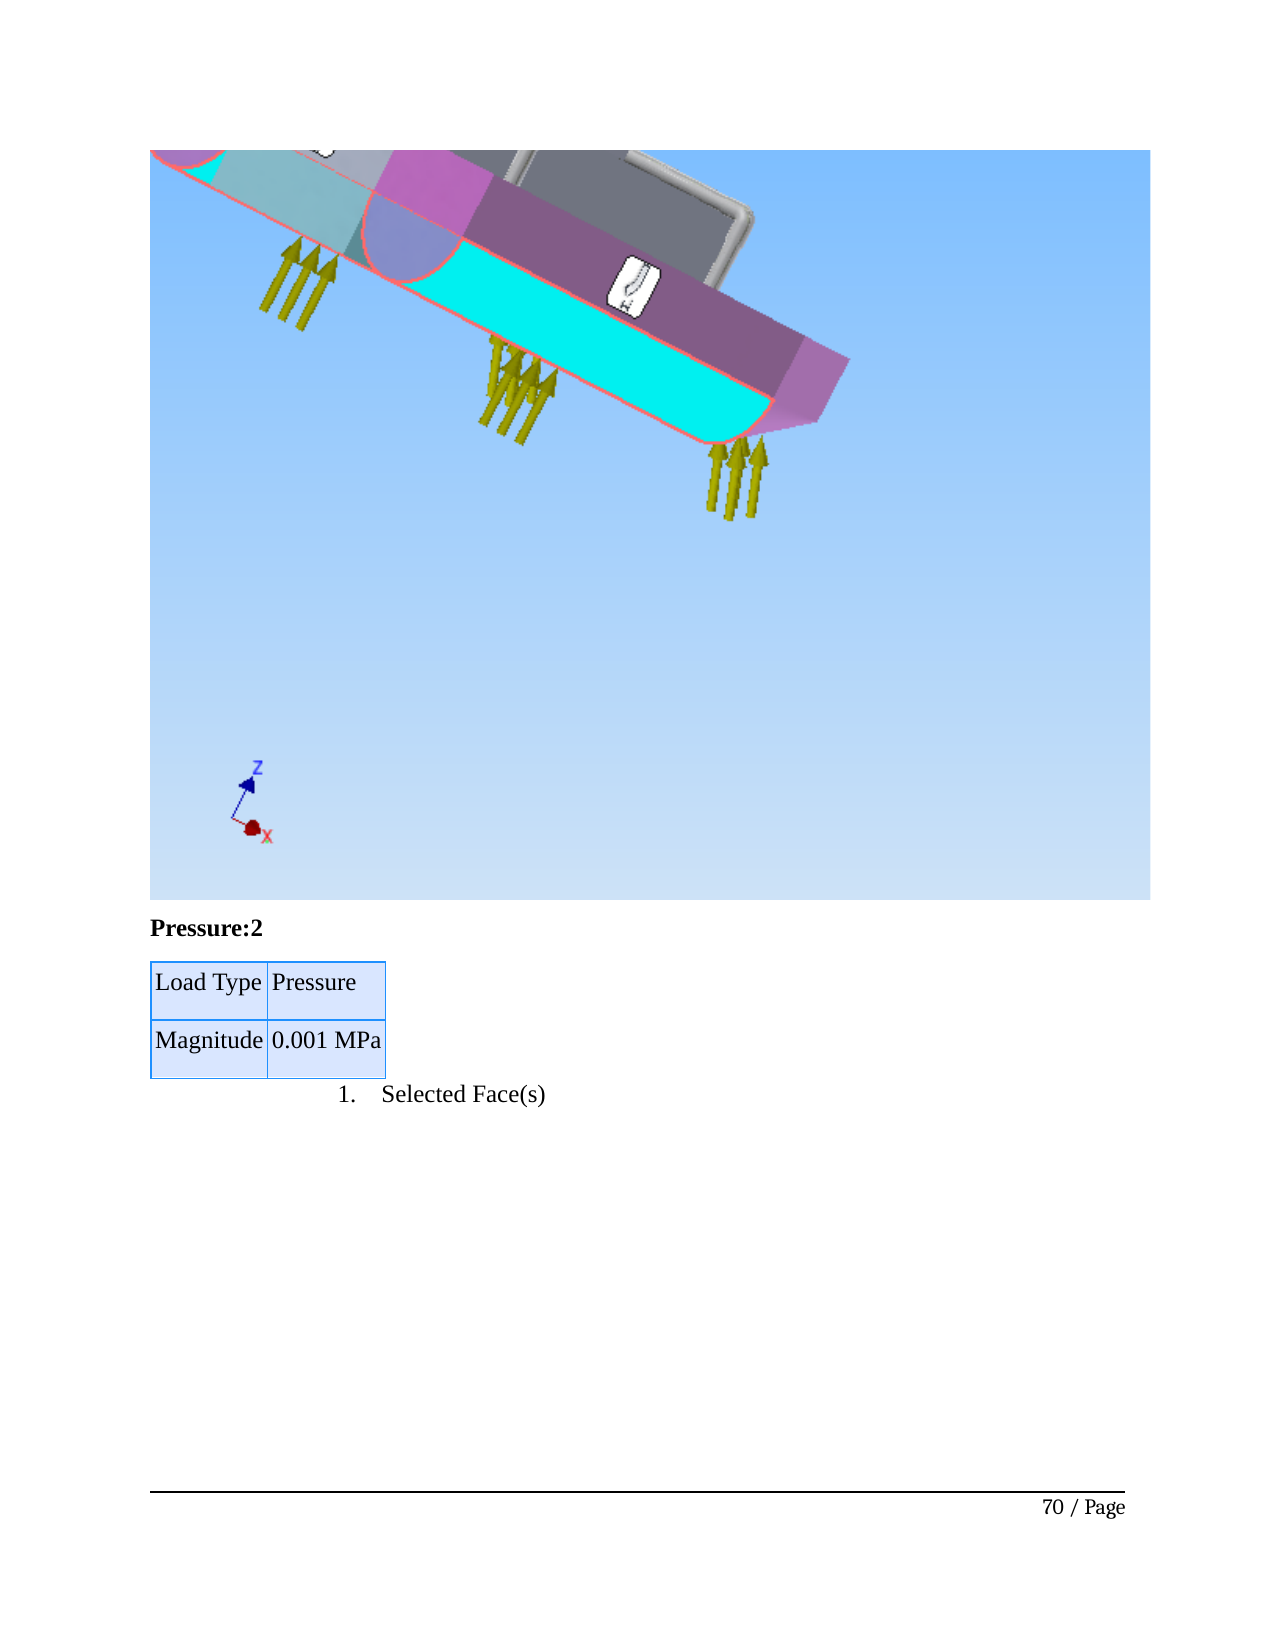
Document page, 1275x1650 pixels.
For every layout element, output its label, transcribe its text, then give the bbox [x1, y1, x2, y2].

table_header Load Type [152, 963, 267, 1019]
text Pressure:2 [150, 900, 1125, 941]
table_header Pressure [268, 963, 385, 1019]
picture [150, 150, 1151, 900]
table_cell Magnitude [152, 1021, 267, 1077]
list Selected Face(s) [337, 1079, 1125, 1108]
table_cell 0.001 MPa [268, 1021, 385, 1077]
